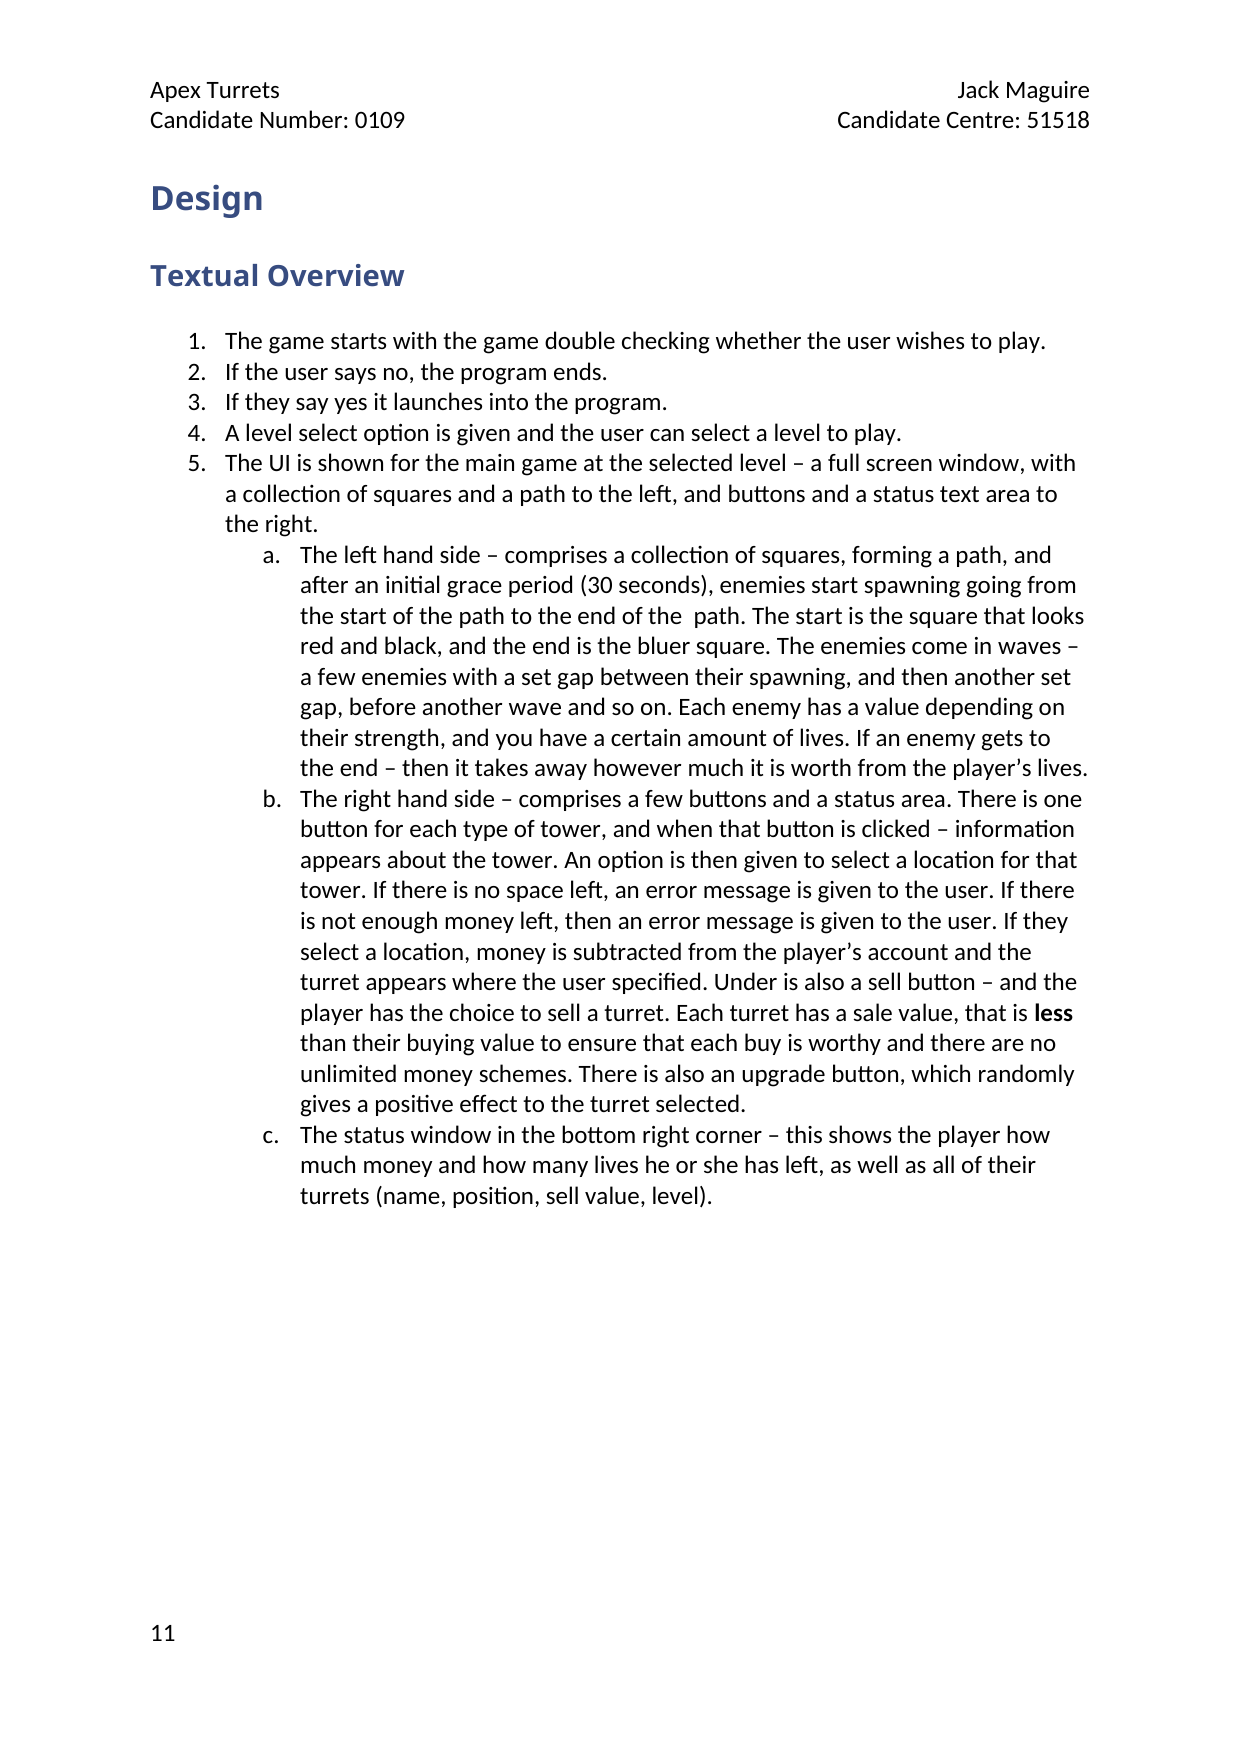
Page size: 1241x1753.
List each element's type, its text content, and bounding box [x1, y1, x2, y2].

list The UI is shown for the main game at the selected level – a full screen window, with a collection of squares and a path to the left, and buttons and a status text area to the right. [187, 447, 1090, 539]
list The game starts with the game double checking whether the user wishes to play. [187, 325, 1090, 356]
list A level select option is given and the user can select a level to play. [187, 417, 1090, 447]
subtitle Design [150, 175, 1090, 220]
list The right hand side – comprises a few buttons and a status area. There is one button for each type of tower, and when that button is clicked – information appears about the tower. An option is then given to select a location for that tower. If there is no space left, an error message is given to the user. If there is not enough money left, then an error message is given to the user. If they select a location, money is subtracted from the player’s account and the turret appears where the user specified. Under is also a sell button – and the player has the choice to sell a turret. Each turret has a sale value, that is less than their buying value to ensure that each buy is worthy and there are no unlimited money schemes. There is also an upgrade button, which randomly gives a positive effect to the turret selected. [262, 783, 1090, 1119]
subtitle Textual Overview [150, 255, 1090, 295]
list The status window in the bottom right corner – this shows the player how much money and how many lives he or she has left, as well as all of their turrets (name, position, sell value, level). [262, 1119, 1090, 1210]
list If they say yes it launches into the program. [187, 386, 1090, 417]
list The left hand side – comprises a collection of squares, forming a path, and after an initial grace period (30 seconds), enemies start spawning going from the start of the path to the end of the path. The start is the square that looks red and black, and the end is the bluer square. The enemies come in waves – a few enemies with a set gap between their spawning, and then another set gap, before another wave and so on. Each enemy has a value depending on their strength, and you have a certain amount of lives. If an enemy gets to the end – then it takes away however much it is worth from the player’s lives. [262, 539, 1090, 783]
list If the user says no, the program ends. [187, 356, 1090, 386]
